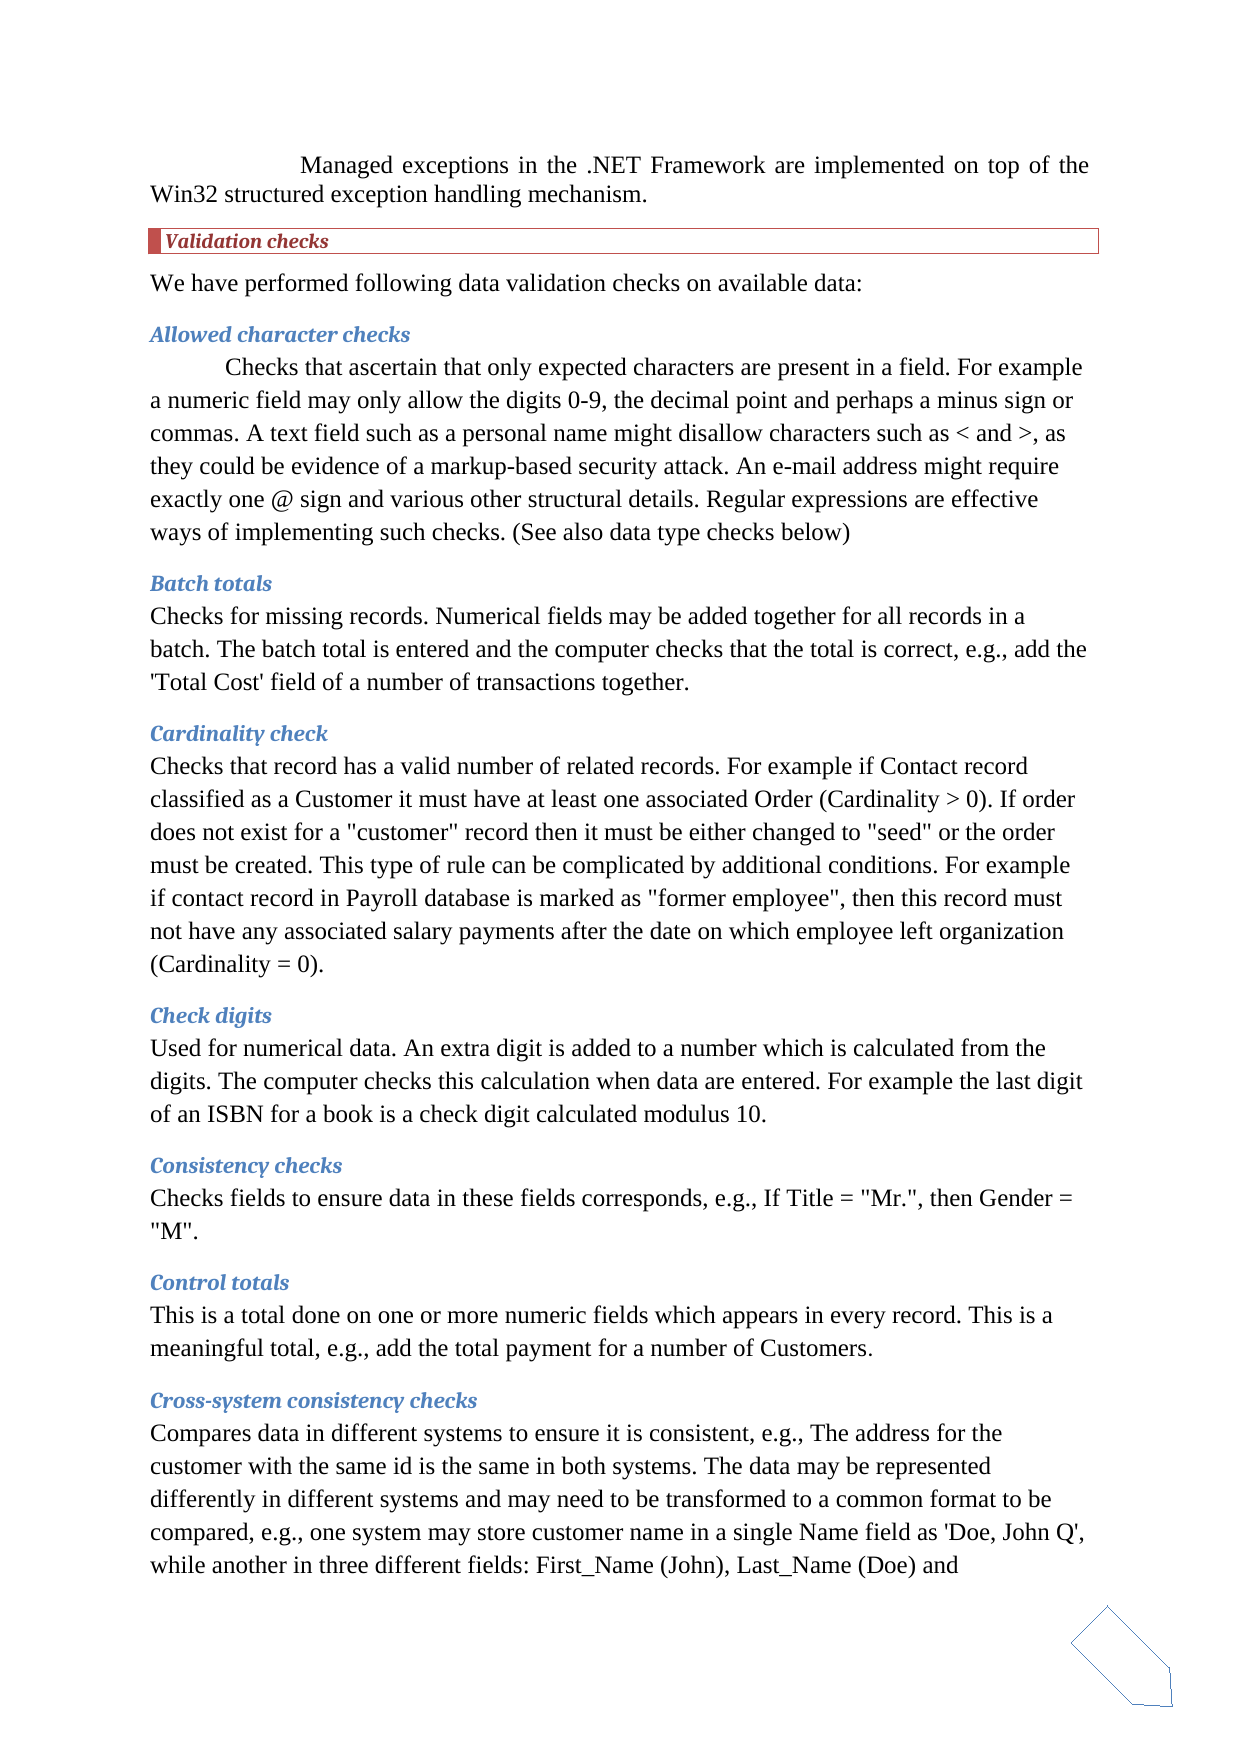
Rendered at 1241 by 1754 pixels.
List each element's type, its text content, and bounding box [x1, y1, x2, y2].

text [150, 1418, 1090, 1578]
subtitle Cardinality check [150, 721, 1090, 747]
text This is a total done on one or more numeric fields which appears in every record. This is a meaningful total, e.g., add the total payment for a number of Customers. [150, 1300, 1090, 1362]
text Checks that record has a valid number of related records. For example if Contact record classified as a Customer it must have at least one associated Order (Cardinality > 0). If order does not exist for a "customer" record then it must be either changed to "seed" or the order must be created. This type of rule can be complicated by additional conditions. For example if contact record in Payroll database is marked as "former employee", then this record must not have any associated salary payments after the date on which employee left organization (Cardinality = 0). [150, 751, 1090, 978]
text Used for numerical data. An extra digit is added to a number which is calculated from the digits. The computer checks this calculation when data are entered. For example the last digit of an ISBN for a book is a check digit calculated modulus 10. [150, 1033, 1090, 1128]
text Checks that ascertain that only expected characters are present in a field. For example a numeric field may only allow the digits 0-9, the decimal point and perhaps a minus sign or commas. A text field such as a personal name might disallow characters such as < and >, as they could be evidence of a markup-based security attack. An e-mail address might require exactly one @ sign and various other structural details. Regular expressions are effective ways of implementing such checks. (See also data type checks below) [150, 352, 1090, 546]
text Managed exceptions in the .NET Framework are implemented on top of the Win32 structured exception handling mechanism. [150, 150, 1090, 207]
subtitle Consistency checks [150, 1153, 1090, 1179]
subtitle Validation checks [161, 229, 1098, 253]
subtitle Batch totals [150, 571, 1090, 597]
text Checks for missing records. Numerical fields may be added together for all records in a batch. The batch total is entered and the computer checks that the total is correct, e.g., add the 'Total Cost' field of a number of transactions together. [150, 601, 1090, 696]
text We have performed following data validation checks on available data: [150, 268, 1090, 296]
subtitle Control totals [150, 1270, 1090, 1296]
subtitle Check digits [150, 1003, 1090, 1029]
subtitle Cross-system consistency checks [150, 1387, 1090, 1414]
subtitle Allowed character checks [150, 321, 1090, 348]
text Checks fields to ensure data in these fields corresponds, e.g., If Title = "Mr.", then Gender = "M". [150, 1183, 1090, 1245]
